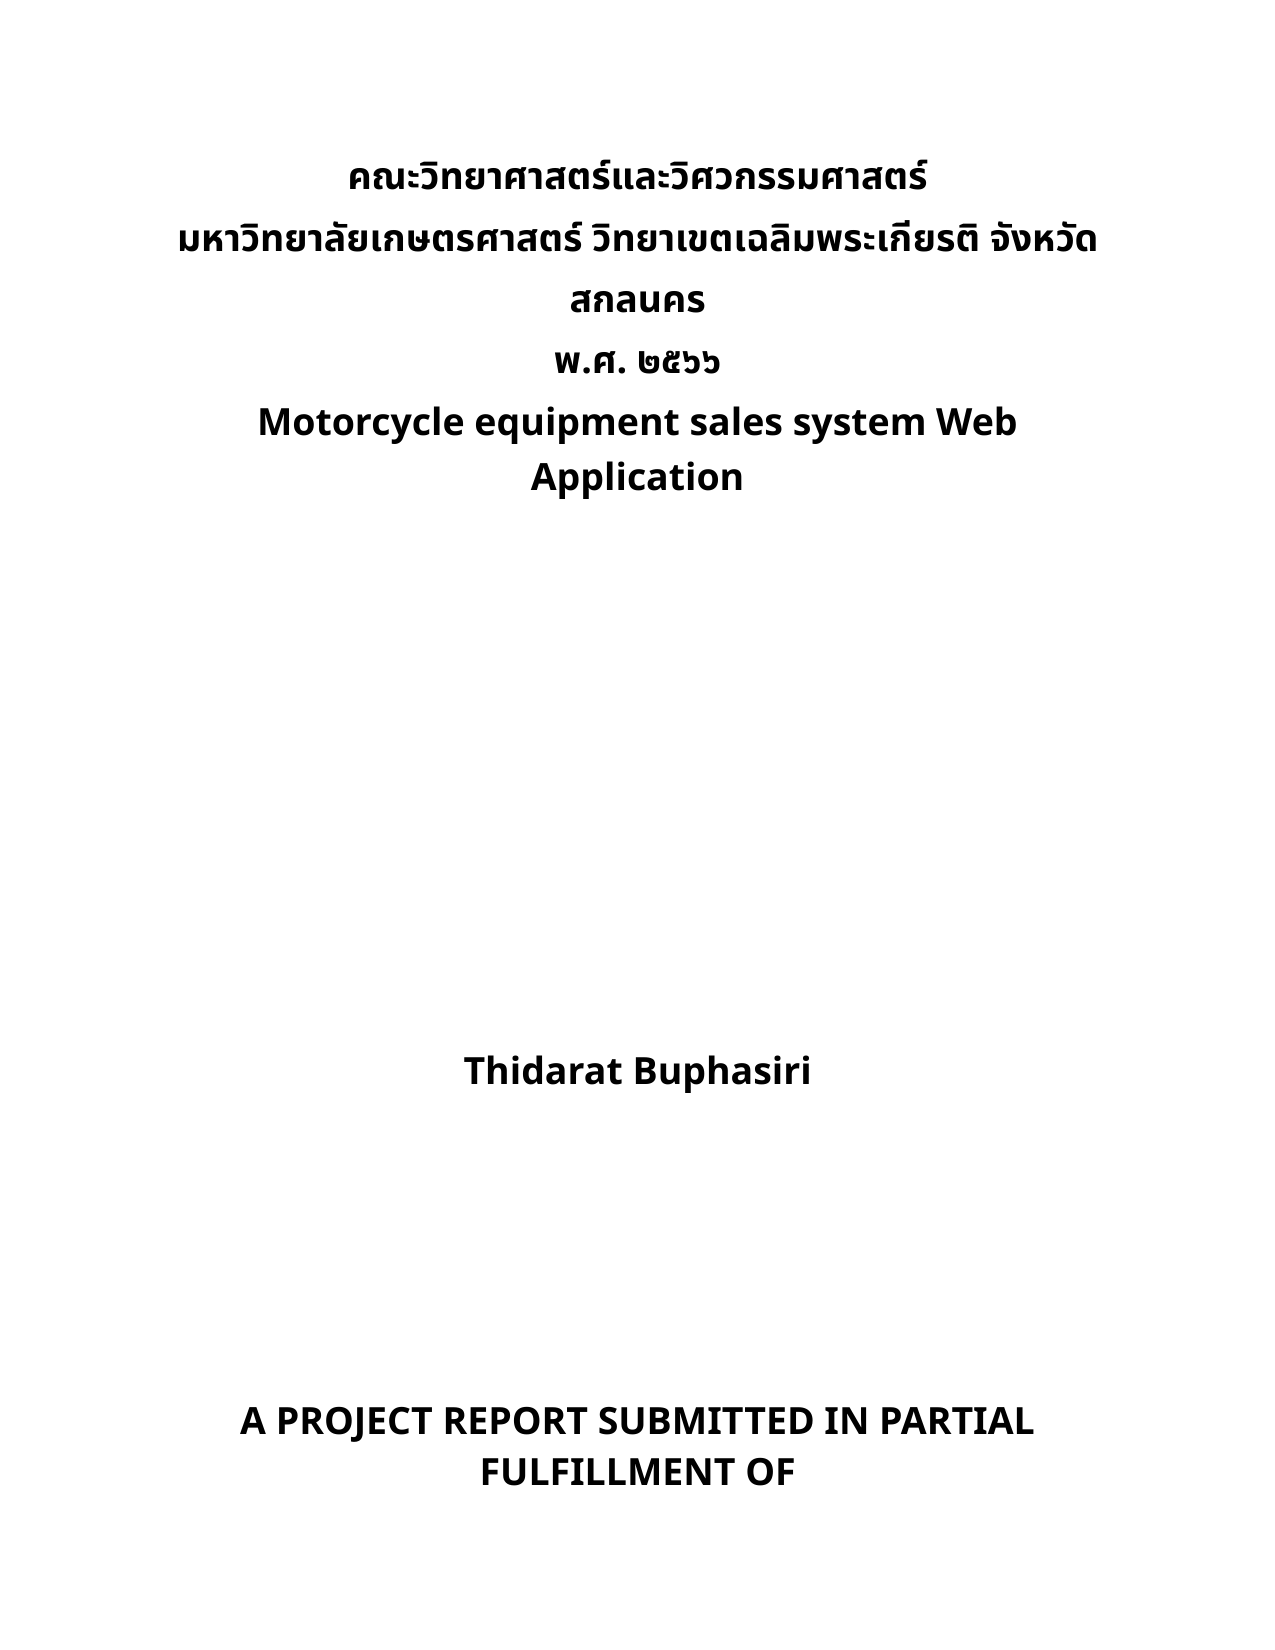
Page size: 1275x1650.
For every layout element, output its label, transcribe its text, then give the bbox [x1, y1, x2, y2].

text มหาวิทยาลัยเกษตรศาสตร์ วิทยาเขตเฉลิมพระเกียรติ จังหวัดสกลนคร [150, 211, 1125, 329]
text Thidarat Buphasiri [150, 1044, 1125, 1095]
text Motorcycle equipment sales system Web Application [150, 395, 1125, 501]
text คณะวิทยาศาสตร์และวิศวกรรมศาสตร์ [150, 150, 1125, 207]
text พ.ศ. ๒๕๖๖ [150, 333, 1125, 390]
text A PROJECT REPORT SUBMITTED IN PARTIAL FULFILLMENT OF [150, 1394, 1125, 1496]
